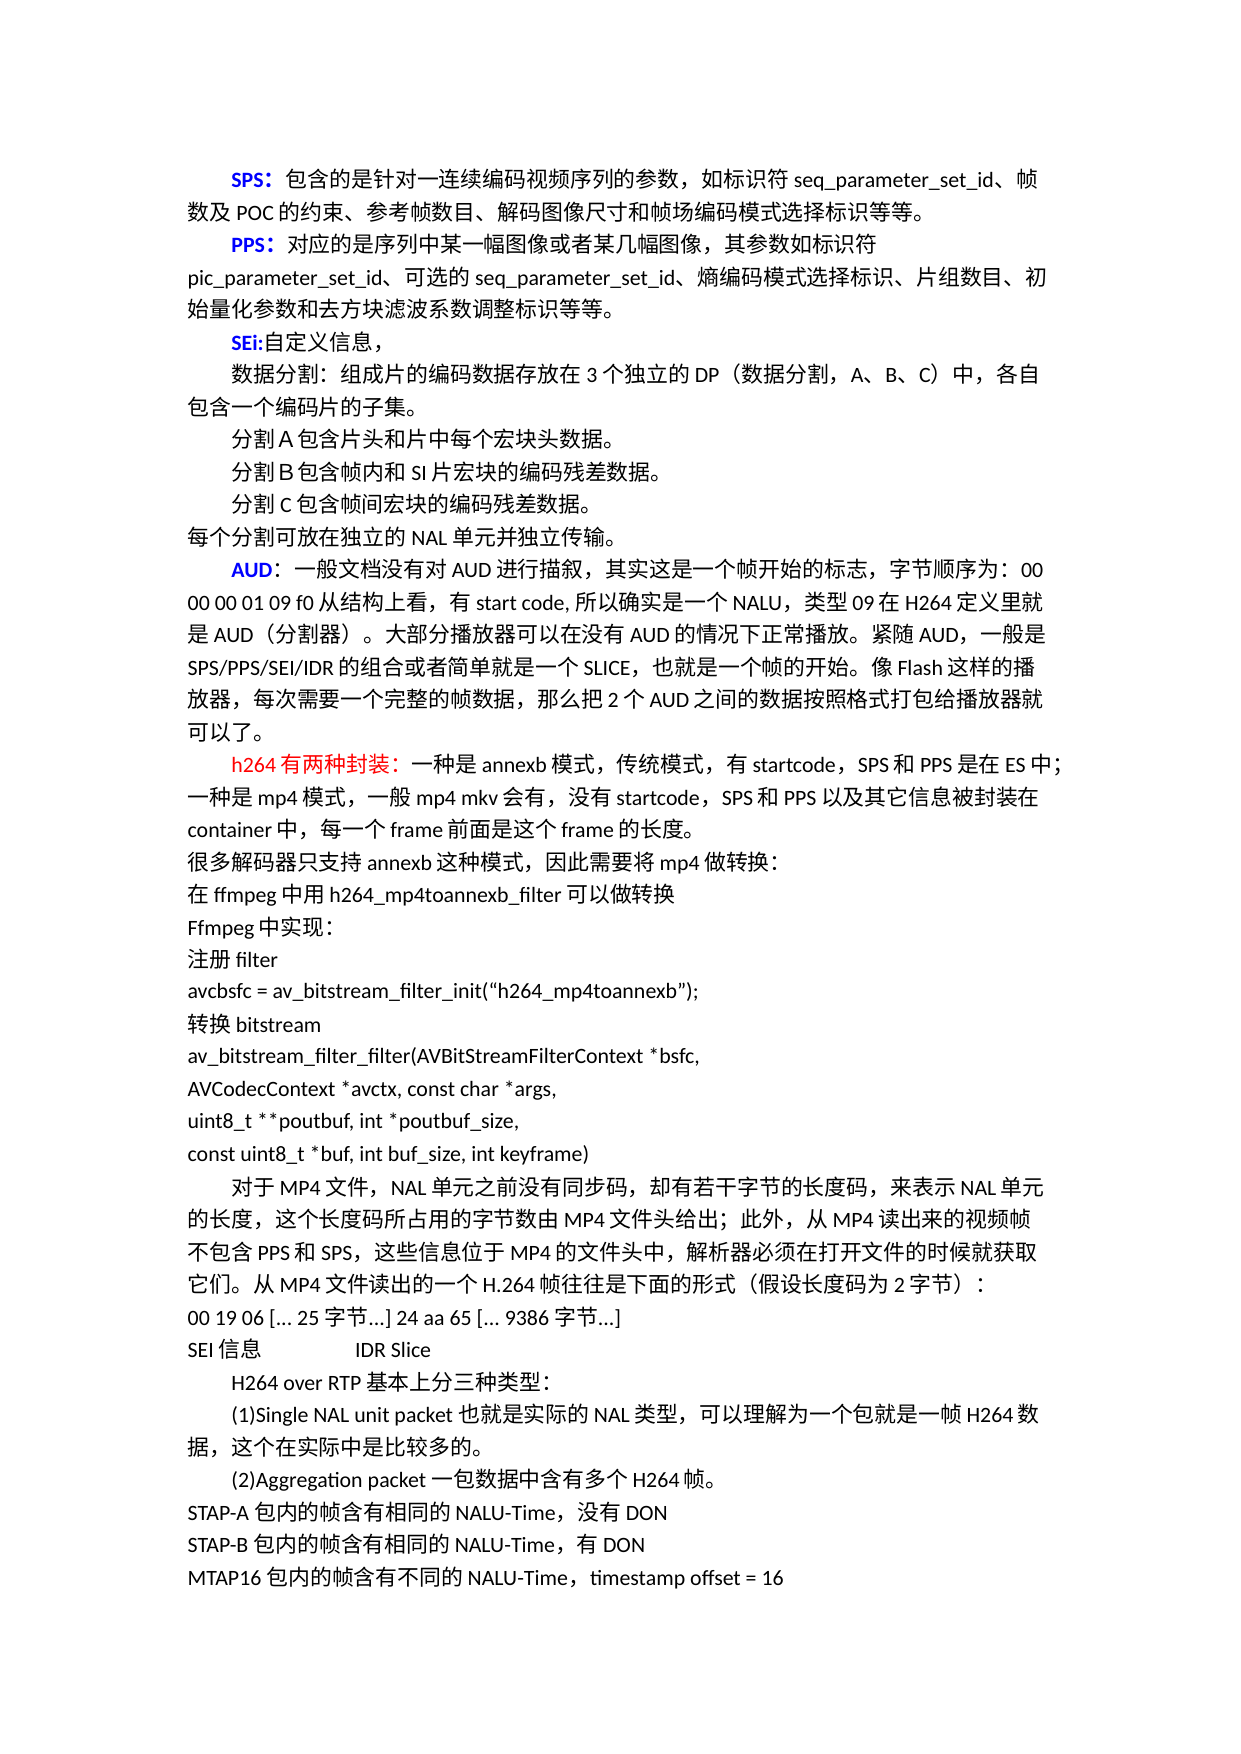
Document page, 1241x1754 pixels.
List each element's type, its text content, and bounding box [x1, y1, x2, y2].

text const uint8_t *buf, int buf_size, int keyframe) [187, 1137, 1053, 1169]
text 分割Ａ包含片头和片中每个宏块头数据。 [187, 422, 1053, 454]
text SPS：包含的是针对一连续编码视频序列的参数，如标识符 seq_parameter_set_id、帧数及 POC 的约束、参考帧数目、解码图像尺寸和帧场编码模式选择标识等等。 [187, 162, 1053, 227]
text 对于MP4文件，NAL单元之前没有同步码，却有若干字节的长度码，来表示NAL单元的长度，这个长度码所占用的字节数由MP4文件头给出；此外，从MP4读出来的视频帧不包含PPS和SPS，这些信息位于MP4的文件头中，解析器必须在打开文件的时候就获取它们。从MP4文件读出的一个H.264帧往往是下面的形式（假设长度码为2字节）： [187, 1169, 1053, 1299]
text Ffmpeg中实现： [187, 909, 1053, 942]
text uint8_t **poutbuf, int *poutbuf_size, [187, 1104, 1053, 1137]
text 分割 C包含帧间宏块的编码残差数据。 [187, 487, 1053, 519]
text STAP-B 包内的帧含有相同的NALU-Time，有DON [187, 1527, 1053, 1559]
text 在ffmpeg中用h264_mp4toannexb_filter可以做转换 [187, 877, 1053, 909]
text AUD：一般文档没有对AUD进行描叙，其实这是一个帧开始的标志，字节顺序为：00 00 00 01 09 f0从结构上看，有start code, 所以确实是一个NALU，类型09在H264定义里就是AUD（分割器）。大部分播放器可以在没有AUD的情况下正常播放。紧随AUD，一般是SPS/PPS/SEI/IDR的组合或者简单就是一个SLICE，也就是一个帧的开始。像Flash这样的播放器，每次需要一个完整的帧数据，那么把2个AUD之间的数据按照格式打包给播放器就可以了。 [187, 552, 1053, 747]
text MTAP16 包内的帧含有不同的NALU-Time，timestamp offset = 16 [187, 1559, 1053, 1592]
text h264有两种封装：一种是annexb模式，传统模式，有startcode，SPS和PPS是在ES中；一种是mp4模式，一般mp4 mkv会有，没有startcode，SPS和PPS以及其它信息被封装在container中，每一个frame前面是这个frame的长度。 [187, 747, 1053, 844]
text (2)Aggregation packet 一包数据中含有多个H264帧。 [187, 1462, 1053, 1494]
text SEI信息 IDR Slice [187, 1332, 1053, 1364]
text PPS：对应的是序列中某一幅图像或者某几幅图像，其参数如标识符pic_parameter_set_id、可选的 seq_parameter_set_id、熵编码模式选择标识、片组数目、初始量化参数和去方块滤波系数调整标识等等。 [187, 227, 1053, 324]
text avcbsfc = av_bitstream_filter_init(“h264_mp4toannexb”); [187, 974, 1053, 1007]
text 数据分割：组成片的编码数据存放在 3 个独立的 DP（数据分割，A、B、C）中，各自包含一个编码片的子集。 [187, 357, 1053, 422]
text STAP-A 包内的帧含有相同的NALU-Time，没有DON [187, 1494, 1053, 1527]
text SEi:自定义信息， [187, 324, 1053, 357]
text 每个分割可放在独立的 NAL 单元并独立传输。 [187, 519, 1053, 552]
text 00 19 06 [... 25 字节...] 24 aa 65 [... 9386 字节...] [187, 1299, 1053, 1332]
text (1)Single NAL unit packet 也就是实际的NAL类型，可以理解为一个包就是一帧H264数据，这个在实际中是比较多的。 [187, 1397, 1053, 1462]
text 很多解码器只支持annexb这种模式，因此需要将mp4做转换： [187, 844, 1053, 877]
text H264 over RTP基本上分三种类型： [187, 1364, 1053, 1397]
text av_bitstream_filter_filter(AVBitStreamFilterContext *bsfc, [187, 1039, 1053, 1072]
text AVCodecContext *avctx, const char *args, [187, 1072, 1053, 1104]
text 注册filter [187, 942, 1053, 974]
text 分割Ｂ包含帧内和 SI 片宏块的编码残差数据。 [187, 454, 1053, 487]
text 转换bitstream [187, 1007, 1053, 1039]
